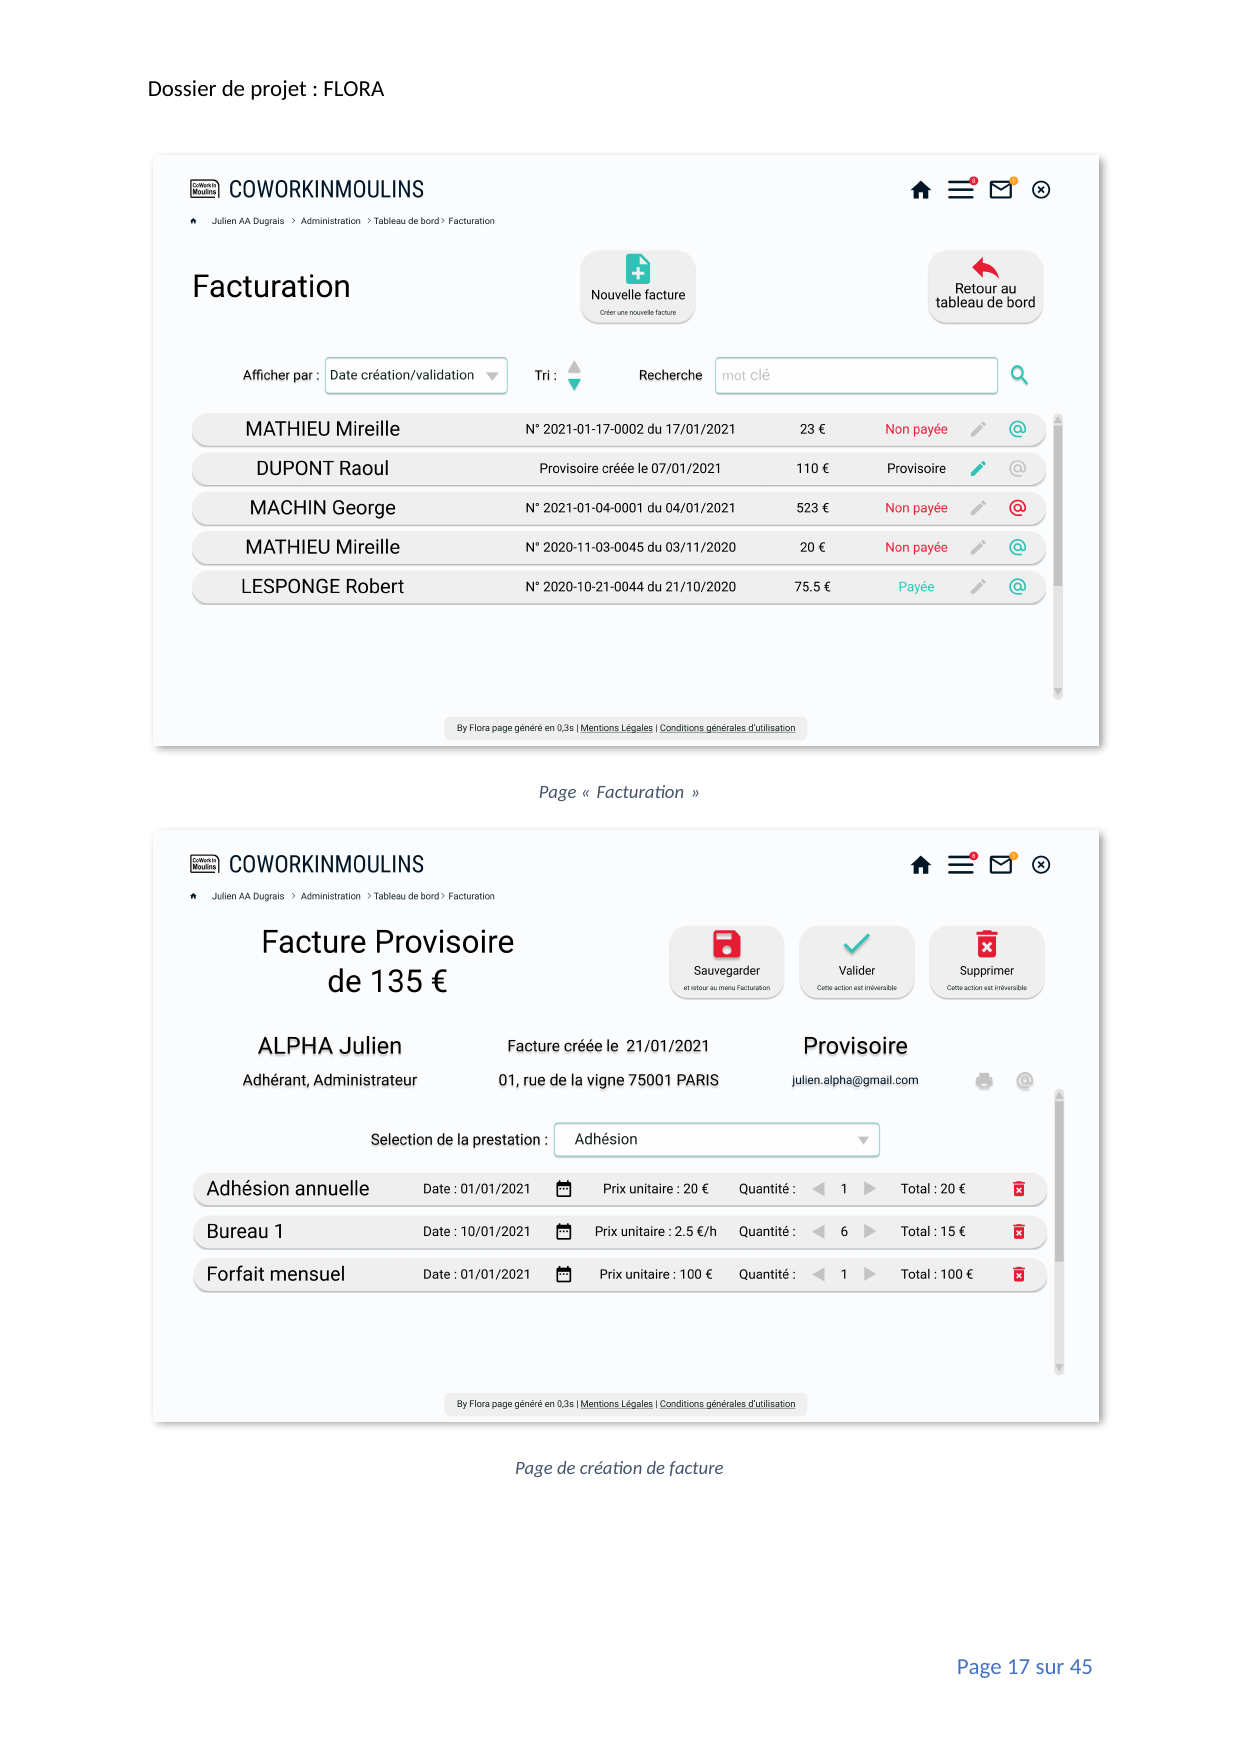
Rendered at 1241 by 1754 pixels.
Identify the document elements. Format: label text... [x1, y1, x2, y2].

picture [153, 830, 1099, 1422]
text Page « Facturation » [148, 781, 1093, 803]
text Page de création de facture [148, 1456, 1093, 1479]
picture [153, 155, 1099, 746]
